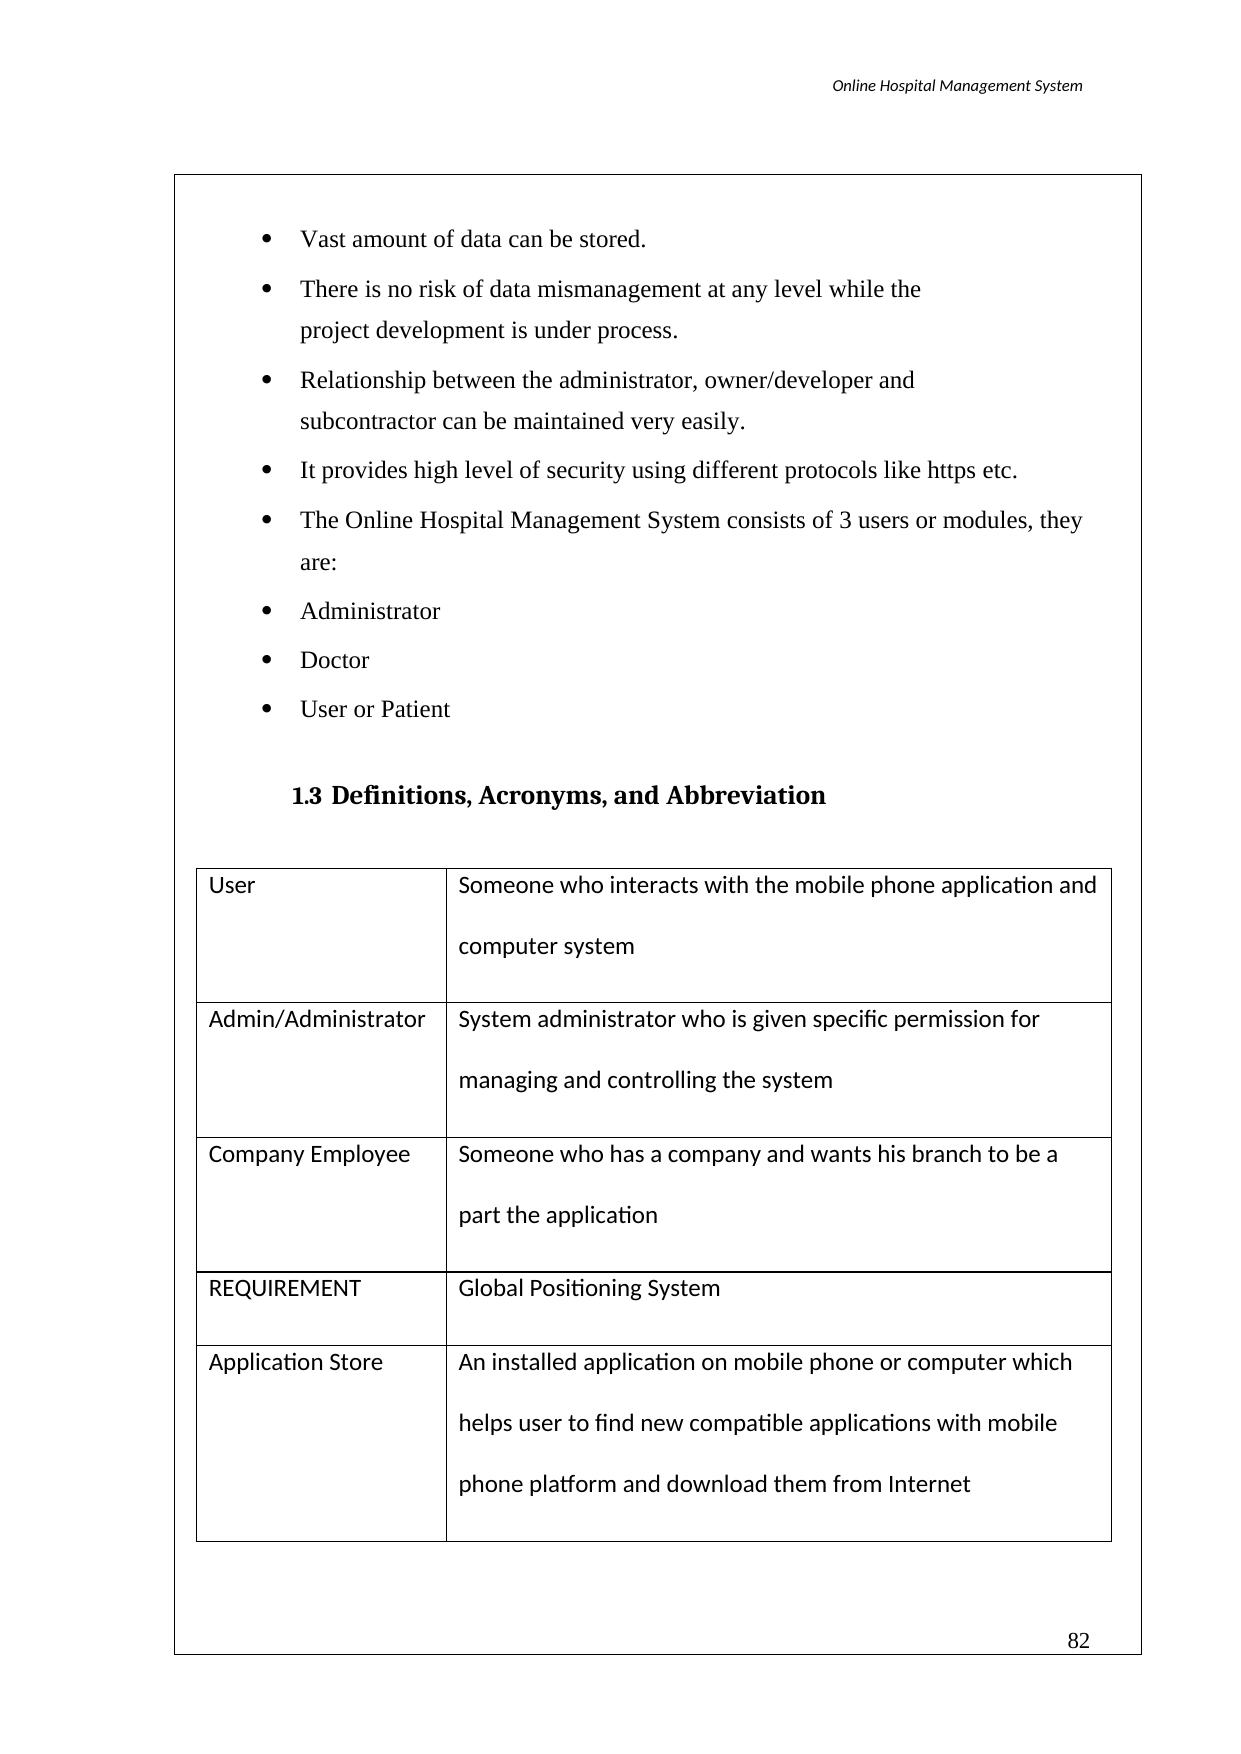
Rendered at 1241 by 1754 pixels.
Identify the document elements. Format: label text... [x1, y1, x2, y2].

table_cell Company Employee [197, 1138, 446, 1271]
list User or Patient [262, 694, 1142, 723]
table_cell Global Positioning System [447, 1273, 1111, 1345]
subtitle Definitions, Acronyms, and Abbreviation [292, 780, 1142, 811]
list It provides high level of security using different protocols like https etc. [262, 456, 1142, 484]
list Relationship between the administrator, owner/developer and subcontractor can be maintained very easily. [262, 365, 1057, 435]
list Administrator [262, 596, 1142, 625]
table_cell An installed application on mobile phone or computer which helps user to find new compatible applications with mobile phone platform and download them from Internet [447, 1346, 1111, 1541]
table_header User [197, 869, 446, 1002]
list The Online Hospital Management System consists of 3 users or modules, they are: [262, 505, 1084, 575]
list Vast amount of data can be stored. [262, 224, 1142, 253]
table_cell Application Store [197, 1346, 446, 1541]
table_cell Admin/Administrator [197, 1003, 446, 1137]
table_cell Someone who has a company and wants his branch to be a part the application [447, 1138, 1111, 1271]
table_cell System administrator who is given specific permission for managing and controlling the system [447, 1003, 1111, 1137]
list Doctor [262, 645, 1142, 674]
table_header Someone who interacts with the mobile phone application and computer system [447, 869, 1111, 1002]
list There is no risk of data mismanagement at any level while the project development is under process. [262, 274, 997, 344]
table_cell REQUIREMENT [197, 1273, 446, 1345]
